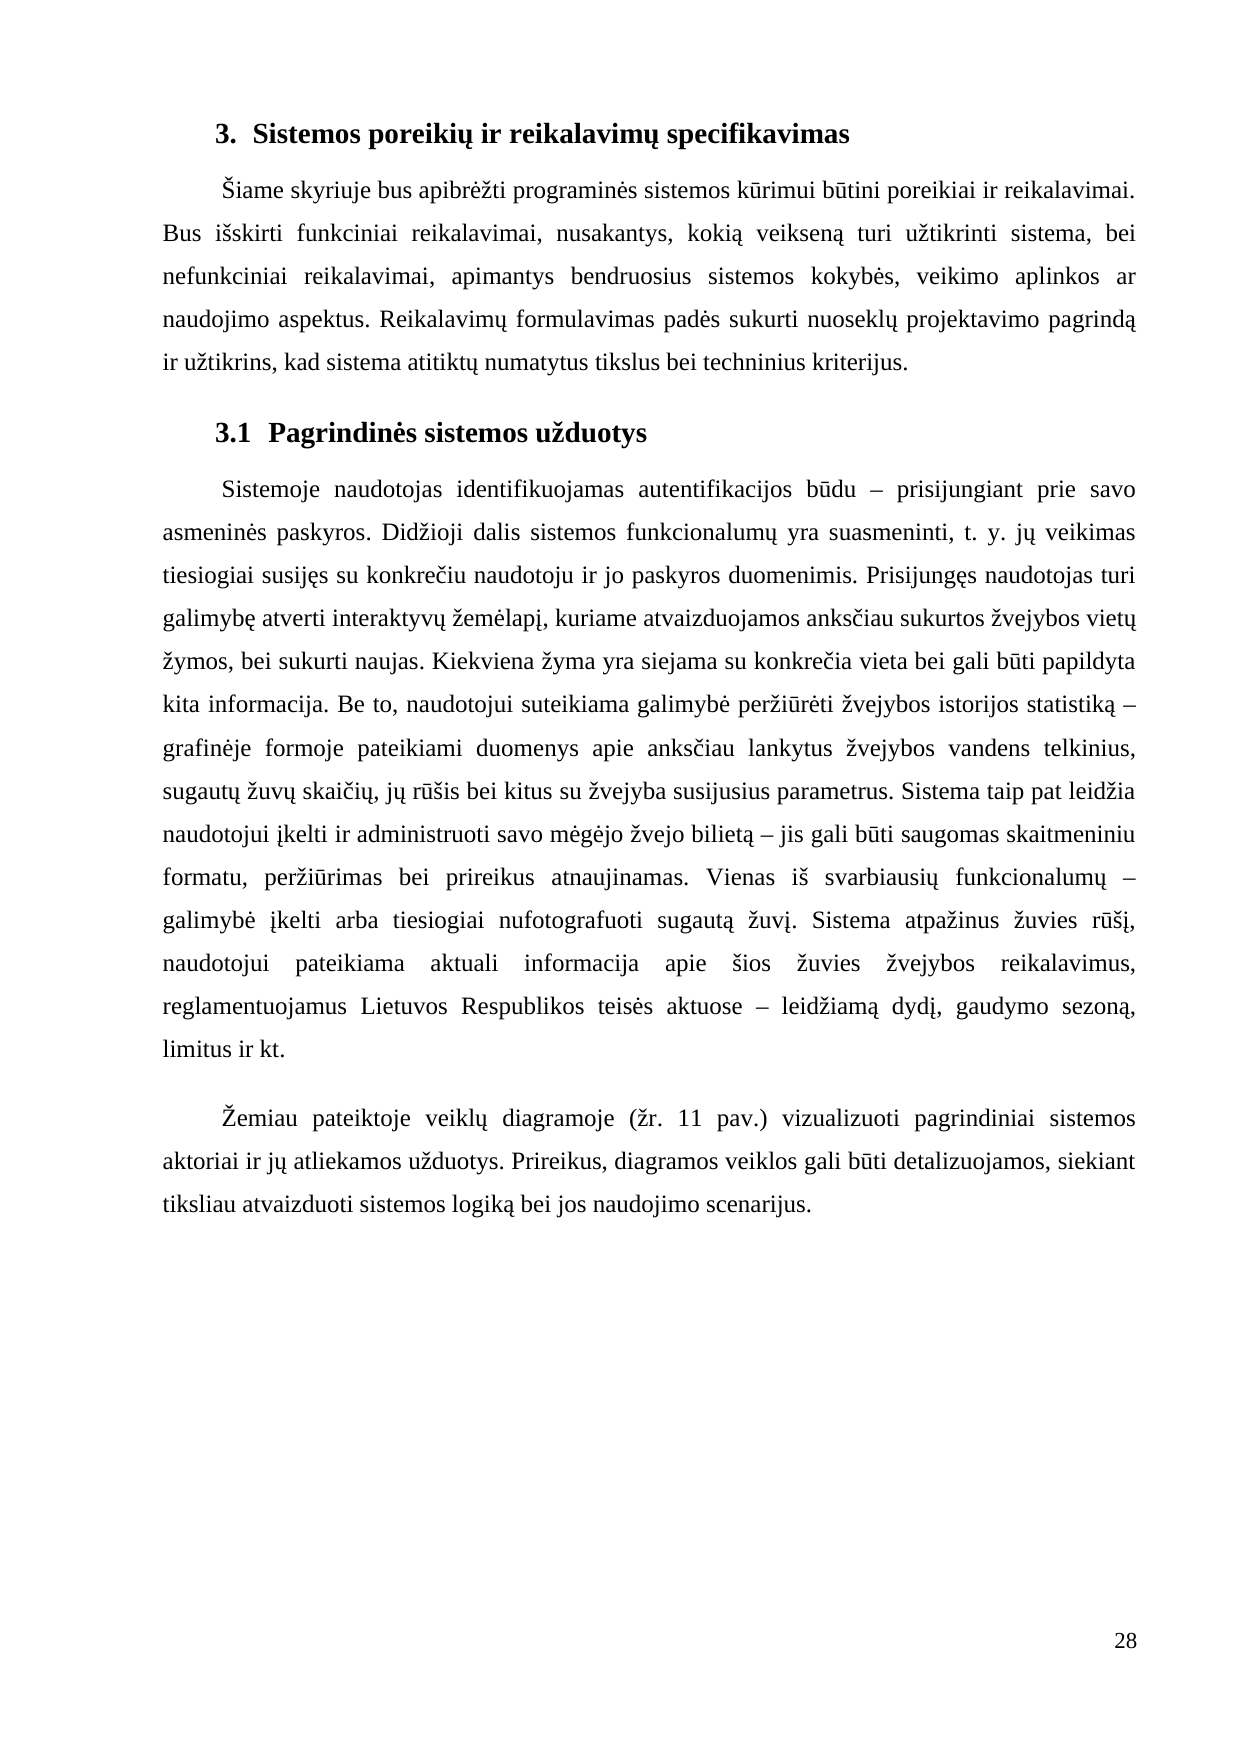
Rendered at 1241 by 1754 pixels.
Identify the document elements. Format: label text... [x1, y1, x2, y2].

text Šiame skyriuje bus apibrėžti programinės sistemos kūrimui būtini poreikiai ir reikalavimai. Bus išskirti funkciniai reikalavimai, nusakantys, kokią veikseną turi užtikrinti sistema, bei nefunkciniai reikalavimai, apimantys bendruosius sistemos kokybės, veikimo aplinkos ar naudojimo aspektus. Reikalavimų formulavimas padės sukurti nuoseklų projektavimo pagrindą ir užtikrins, kad sistema atitiktų numatytus tikslus bei techninius kriterijus. [162, 175, 1137, 376]
subtitle Sistemos poreikių ir reikalavimų specifikavimas [215, 116, 1137, 150]
text Sistemoje naudotojas identifikuojamas autentifikacijos būdu – prisijungiant prie savo asmeninės paskyros. Didžioji dalis sistemos funkcionalumų yra suasmeninti, t. y. jų veikimas tiesiogiai susijęs su konkrečiu naudotoju ir jo paskyros duomenimis. Prisijungęs naudotojas turi galimybę atverti interaktyvų žemėlapį, kuriame atvaizduojamos anksčiau sukurtos žvejybos vietų žymos, bei sukurti naujas. Kiekviena žyma yra siejama su konkrečia vieta bei gali būti papildyta kita informacija. Be to, naudotojui suteikiama galimybė peržiūrėti žvejybos istorijos statistiką – grafinėje formoje pateikiami duomenys apie anksčiau lankytus žvejybos vandens telkinius, sugautų žuvų skaičių, jų rūšis bei kitus su žvejyba susijusius parametrus. Sistema taip pat leidžia naudotojui įkelti ir administruoti savo mėgėjo žvejo bilietą – jis gali būti saugomas skaitmeniniu formatu, peržiūrimas bei prireikus atnaujinamas. Vienas iš svarbiausių funkcionalumų – galimybė įkelti arba tiesiogiai nufotografuoti sugautą žuvį. Sistema atpažinus žuvies rūšį, naudotojui pateikiama aktuali informacija apie šios žuvies žvejybos reikalavimus, reglamentuojamus Lietuvos Respublikos teisės aktuose – leidžiamą dydį, gaudymo sezoną, limitus ir kt. [162, 474, 1137, 1063]
text Žemiau pateiktoje veiklų diagramoje (žr. 11 pav.) vizualizuoti pagrindiniai sistemos aktoriai ir jų atliekamos užduotys. Prireikus, diagramos veiklos gali būti detalizuojamos, siekiant tiksliau atvaizduoti sistemos logiką bei jos naudojimo scenarijus. [162, 1103, 1137, 1218]
subtitle 3.1 Pagrindinės sistemos užduotys [215, 415, 1137, 449]
